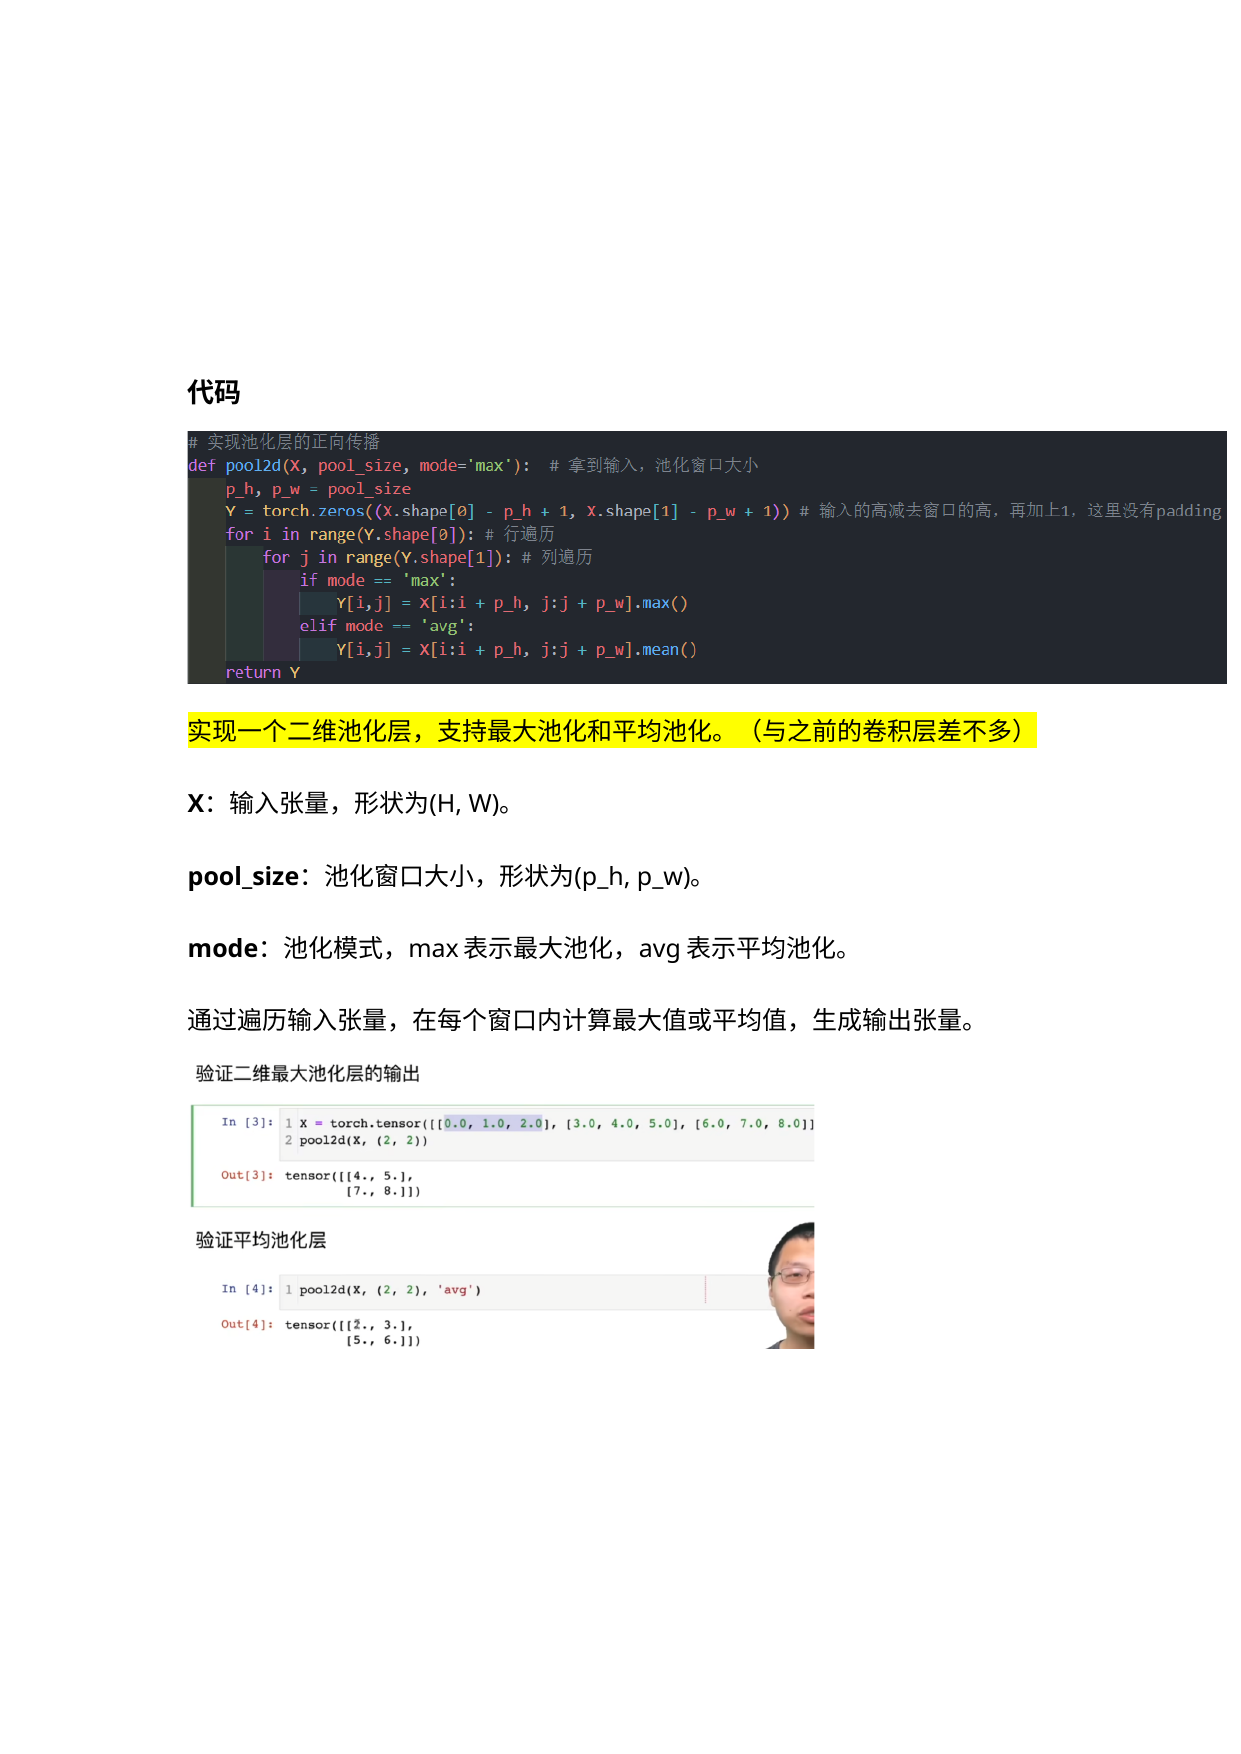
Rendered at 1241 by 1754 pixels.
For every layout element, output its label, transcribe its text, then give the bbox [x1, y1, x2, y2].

text mode：池化模式，max表示最大池化，avg表示平均池化。 [187, 914, 1053, 979]
picture [187, 431, 1227, 684]
text 通过遍历输入张量，在每个窗口内计算最大值或平均值，生成输出张量。 [187, 986, 1053, 1051]
text 实现一个二维池化层，支持最大池化和平均池化。（与之前的卷积层差不多） [187, 697, 1053, 762]
text pool_size：池化窗口大小，形状为(p_h, p_w)。 [187, 842, 1053, 907]
text 代码 [187, 358, 1053, 423]
picture [187, 1058, 815, 1349]
text X：输入张量，形状为(H, W)。 [187, 769, 1053, 834]
